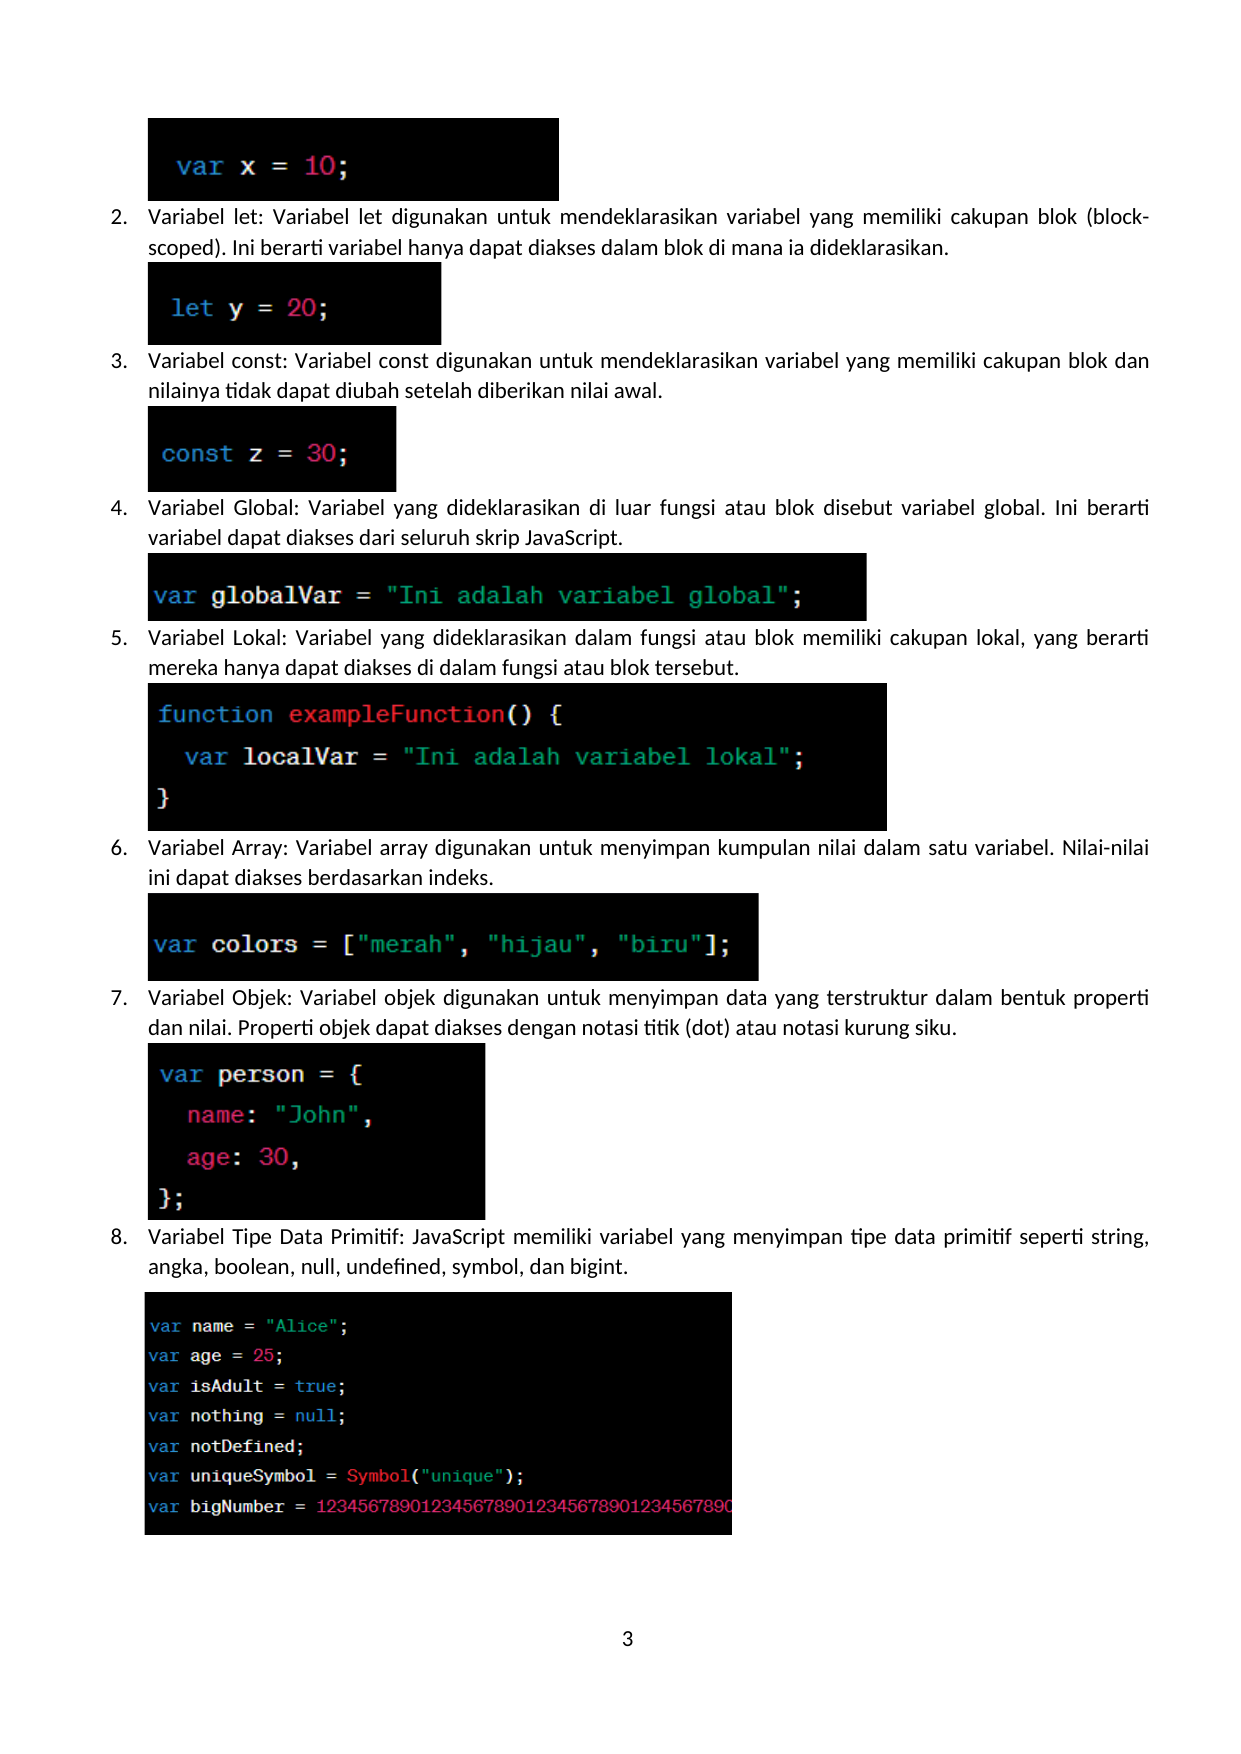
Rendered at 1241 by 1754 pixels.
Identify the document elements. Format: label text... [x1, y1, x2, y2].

picture [147, 893, 759, 981]
picture [147, 553, 867, 621]
list Variabel Global: Variabel yang dideklarasikan di luar fungsi atau blok disebut variabel global. Ini berarti variabel dapat diakses dari seluruh skrip JavaScript. [110, 493, 1152, 552]
picture [147, 406, 397, 492]
picture [147, 262, 442, 345]
picture [144, 1292, 732, 1535]
picture [147, 683, 887, 831]
list Variabel Objek: Variabel objek digunakan untuk menyimpan data yang terstruktur dalam bentuk properti dan nilai. Properti objek dapat diakses dengan notasi titik (dot) atau notasi kurung siku. [110, 983, 1152, 1041]
list Variabel Lokal: Variabel yang dideklarasikan dalam fungsi atau blok memiliki cakupan lokal, yang berarti mereka hanya dapat diakses di dalam fungsi atau blok tersebut. [110, 623, 1152, 681]
picture [147, 1043, 486, 1220]
list Variabel Tipe Data Primitif: JavaScript memiliki variabel yang menyimpan tipe data primitif seperti string, angka, boolean, null, undefined, symbol, dan bigint. [110, 1222, 1152, 1280]
list Variabel let: Variabel let digunakan untuk mendeklarasikan variabel yang memiliki cakupan blok (block-scoped). Ini berarti variabel hanya dapat diakses dalam blok di mana ia dideklarasikan. [110, 202, 1152, 261]
list Variabel const: Variabel const digunakan untuk mendeklarasikan variabel yang memiliki cakupan blok dan nilainya tidak dapat diubah setelah diberikan nilai awal. [110, 346, 1152, 404]
picture [147, 118, 559, 201]
list Variabel Array: Variabel array digunakan untuk menyimpan kumpulan nilai dalam satu variabel. Nilai-nilai ini dapat diakses berdasarkan indeks. [110, 833, 1152, 891]
